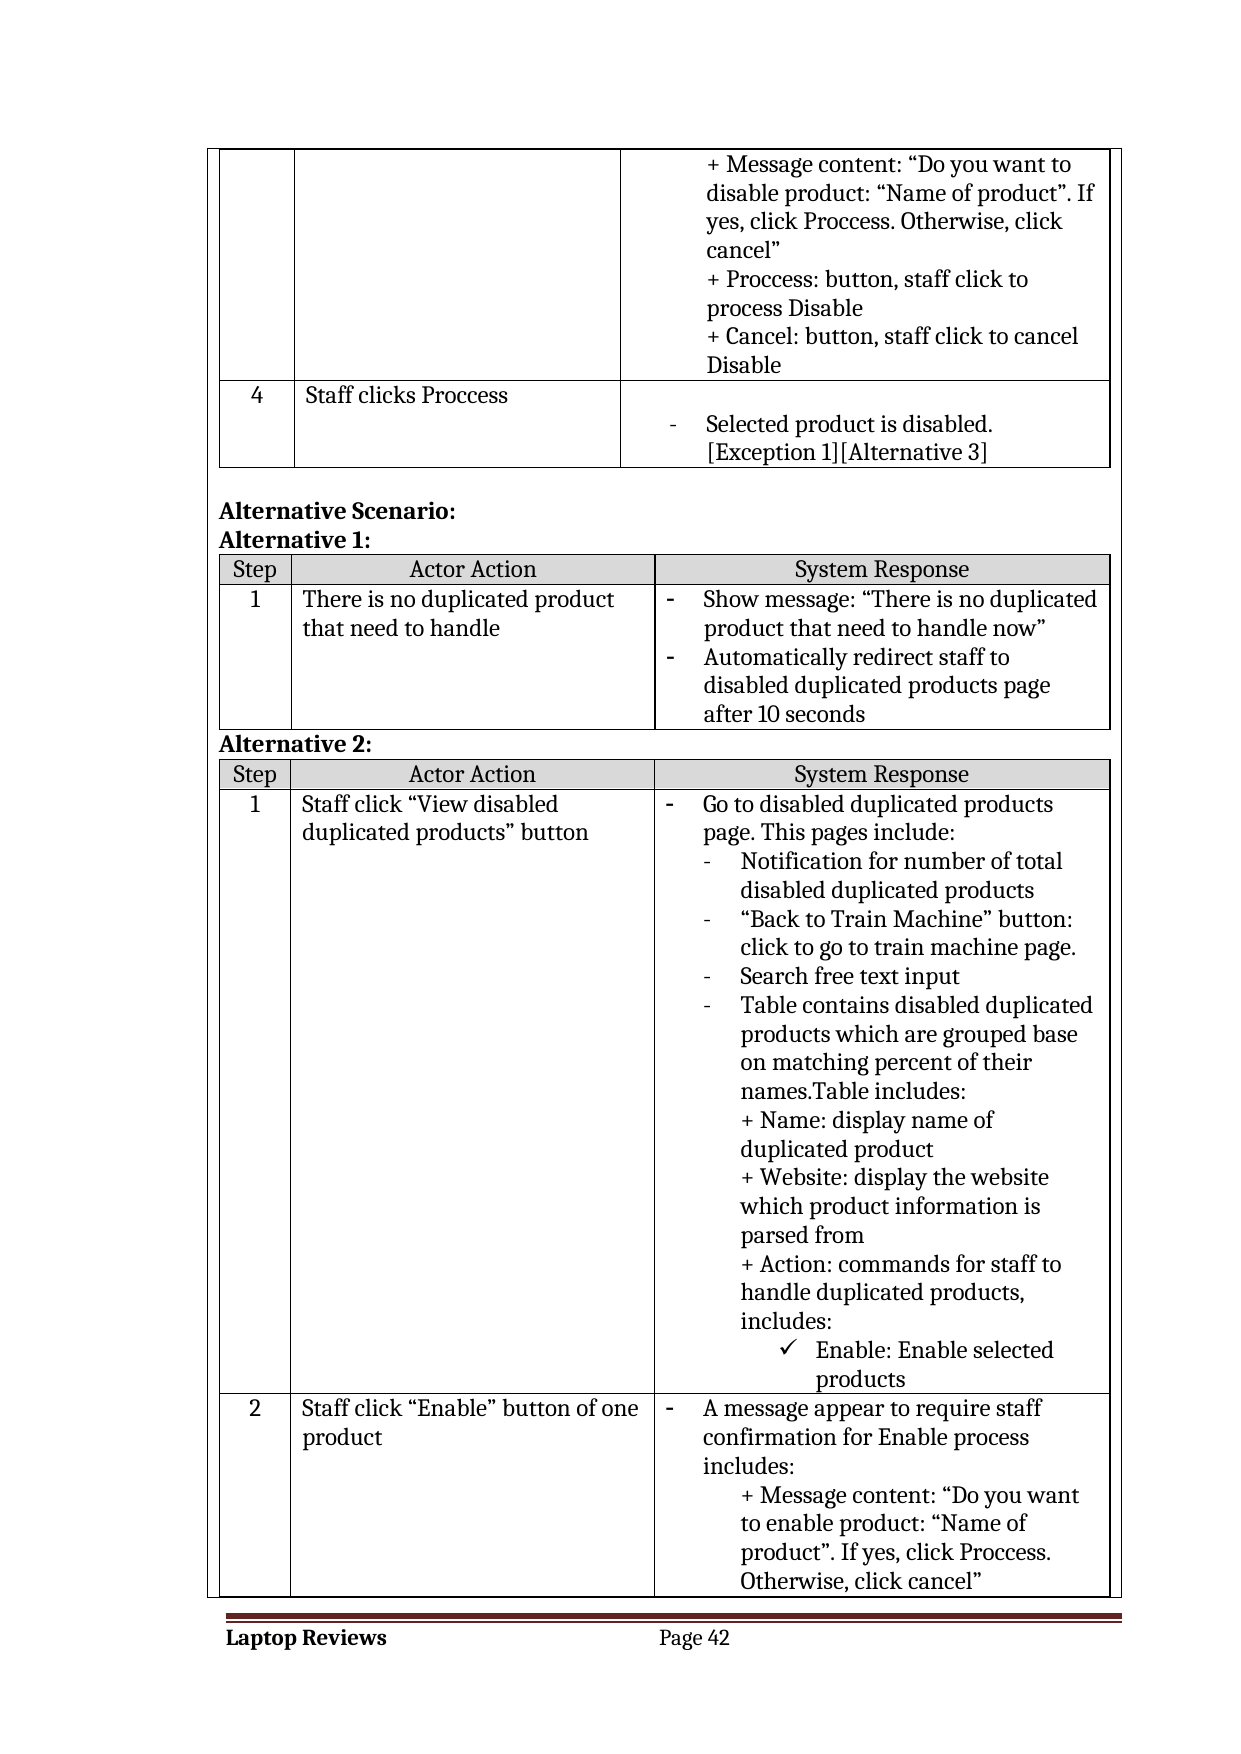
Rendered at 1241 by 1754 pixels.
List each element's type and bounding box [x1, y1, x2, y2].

table_cell [208, 149, 1121, 1597]
